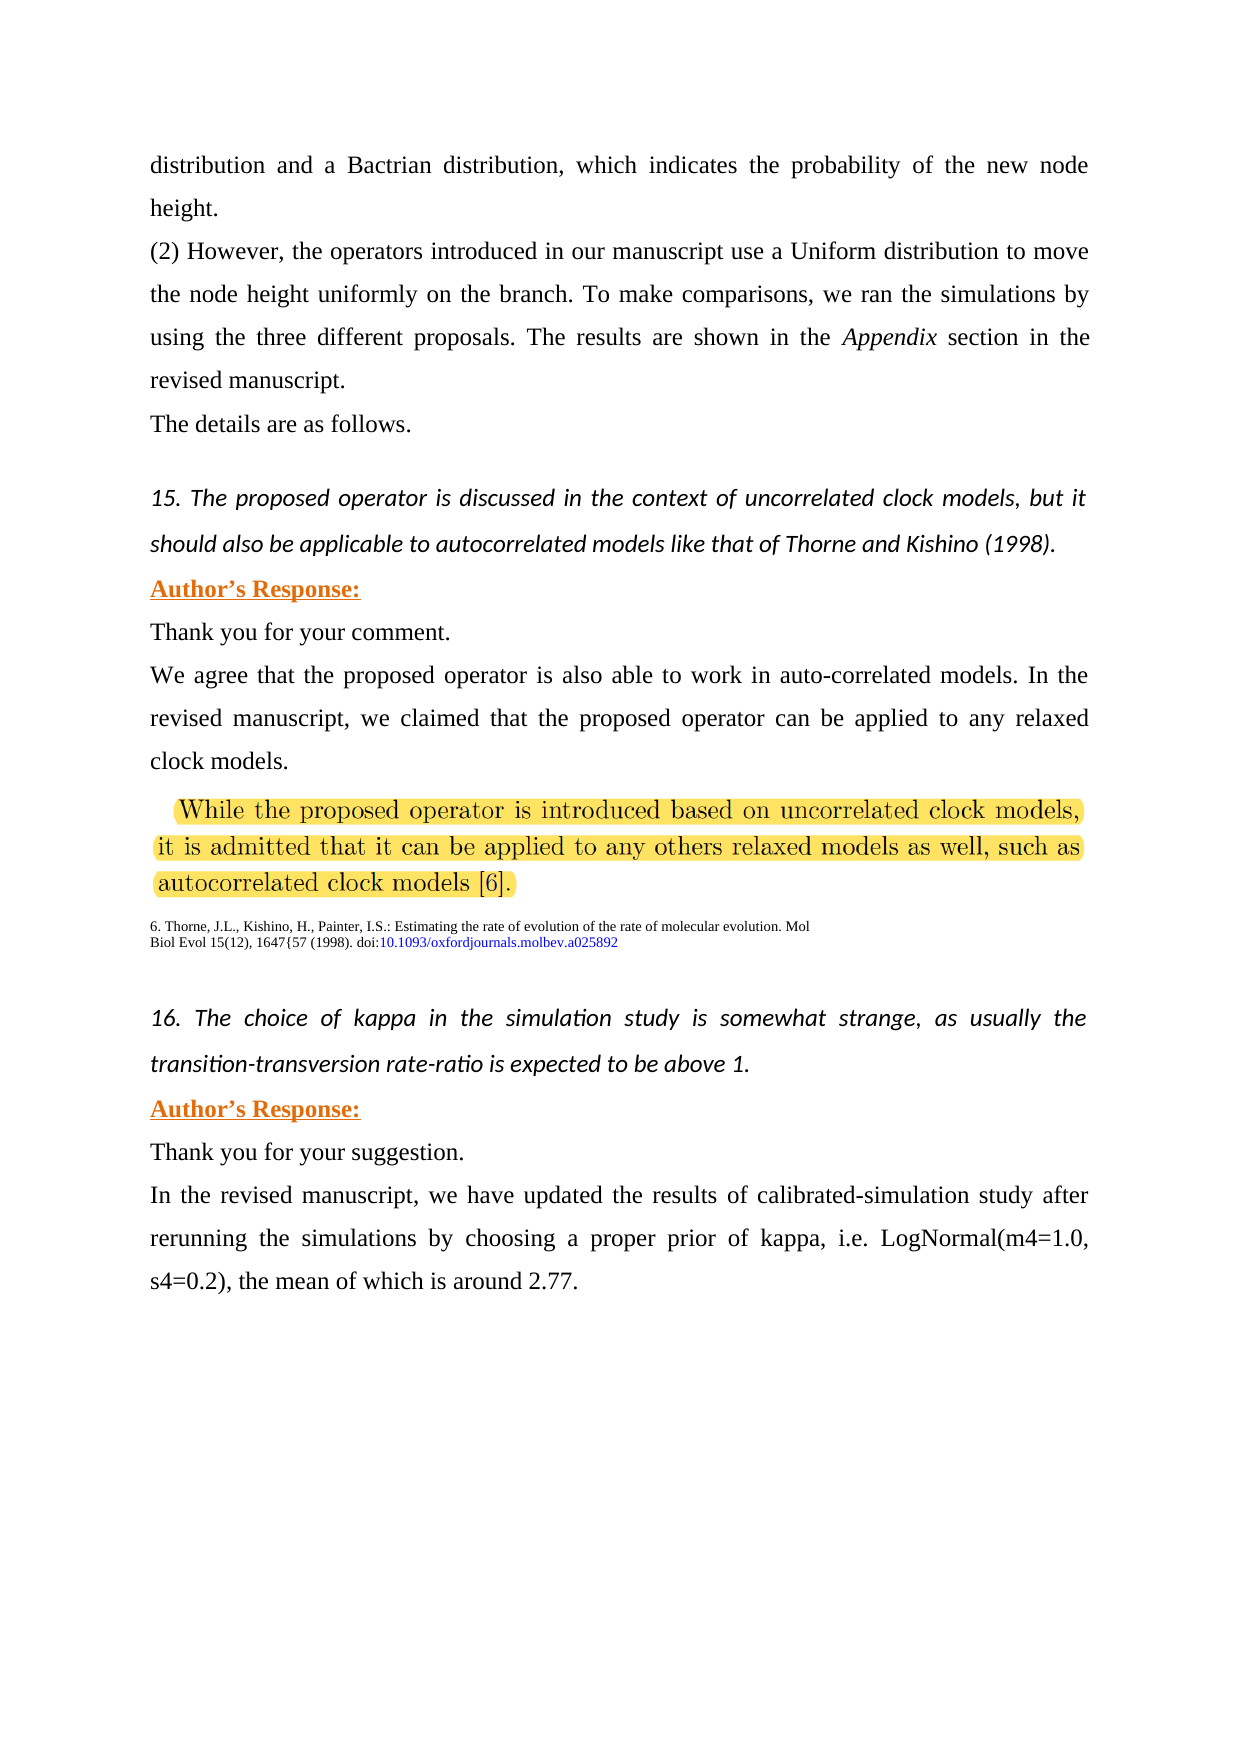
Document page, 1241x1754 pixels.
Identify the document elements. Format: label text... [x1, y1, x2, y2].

text Author’s Response: [150, 574, 1090, 603]
text Thank you for your comment. [150, 617, 1090, 646]
picture [150, 789, 1090, 903]
text (2) However, the operators introduced in our manuscript use a Uniform distribution to move the node height uniformly on the branch. To make comparisons, we ran the simulations by using the three different proposals. The results are shown in the Appendix section in the revised manuscript. [150, 236, 1090, 394]
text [150, 150, 1090, 222]
text The details are as follows. [150, 409, 1090, 437]
text In the revised manuscript, we have updated the results of calibrated-simulation study after rerunning the simulations by choosing a proper prior of kappa, i.e. LogNormal(m4=1.0, s4=0.2), the mean of which is around 2.77. [150, 1180, 1090, 1295]
text 16. The choice of kappa in the simulation study is somewhat strange, as usually the transition-transversion rate-ratio is expected to be above 1. [150, 1002, 1090, 1079]
text Author’s Response: [150, 1094, 1090, 1123]
text 15. The proposed operator is discussed in the context of uncorrelated clock models, but it should also be applicable to autocorrelated models like that of Thorne and Kishino (1998). [150, 482, 1090, 559]
text 6. Thorne, J.L., Kishino, H., Painter, I.S.: Estimating the rate of evolution of the rate of molecular evolution. Mol [150, 917, 1090, 934]
text Thank you for your suggestion. [150, 1137, 1090, 1166]
text Biol Evol 15(12), 1647{57 (1998). doi:10.1093/oxfordjournals.molbev.a025892 [150, 934, 1090, 951]
text We agree that the proposed operator is also able to work in auto-correlated models. In the revised manuscript, we claimed that the proposed operator can be applied to any relaxed clock models. [150, 660, 1090, 775]
